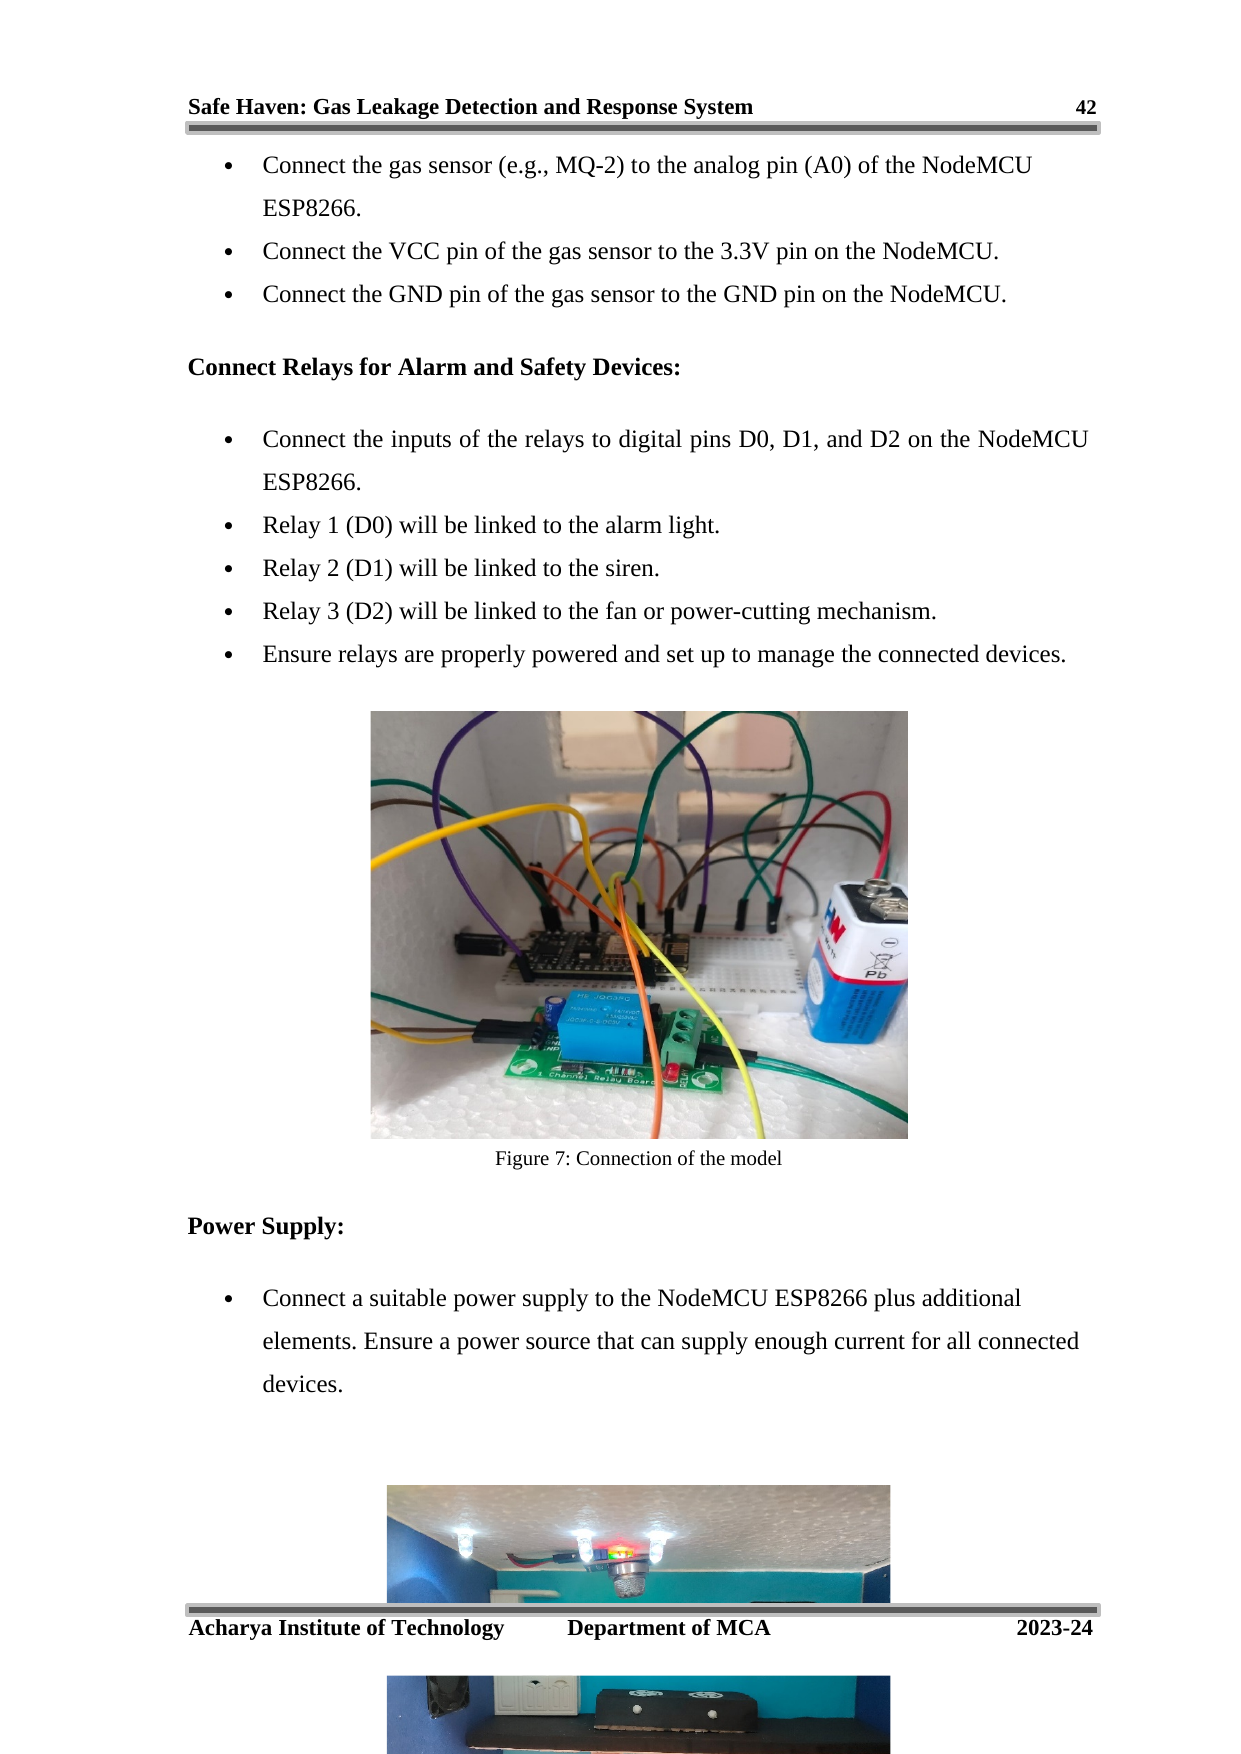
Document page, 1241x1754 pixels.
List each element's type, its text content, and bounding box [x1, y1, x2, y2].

list Connect a suitable power supply to the NodeMCU ESP8266 plus additional elements. Ensure a power source that can supply enough current for all connected devices. [225, 1283, 1090, 1398]
text Figure 7: Connection of the model [187, 1146, 1090, 1170]
picture [370, 711, 908, 1139]
list Connect the inputs of the relays to digital pins D0, D1, and D2 on the NodeMCU ESP8266. [225, 424, 1090, 496]
list Relay 1 (D0) will be linked to the alarm light. [225, 510, 1090, 539]
list Connect the VCC pin of the gas sensor to the 3.3V pin on the NodeMCU. [225, 236, 1090, 265]
text Power Supply: [187, 1211, 1090, 1239]
list Ensure relays are properly powered and set up to manage the connected devices. [225, 639, 1090, 668]
text Connect Relays for Alarm and Safety Devices: [187, 352, 1090, 380]
list Connect the gas sensor (e.g., MQ-2) to the analog pin (A0) of the NodeMCU ESP8266. [225, 150, 1090, 222]
picture [386, 1485, 891, 1603]
picture [386, 1676, 891, 1754]
list Connect the GND pin of the gas sensor to the GND pin on the NodeMCU. [225, 279, 1090, 308]
list Relay 2 (D1) will be linked to the siren. [225, 553, 1090, 582]
list Relay 3 (D2) will be linked to the fan or power-cutting mechanism. [225, 596, 1090, 625]
